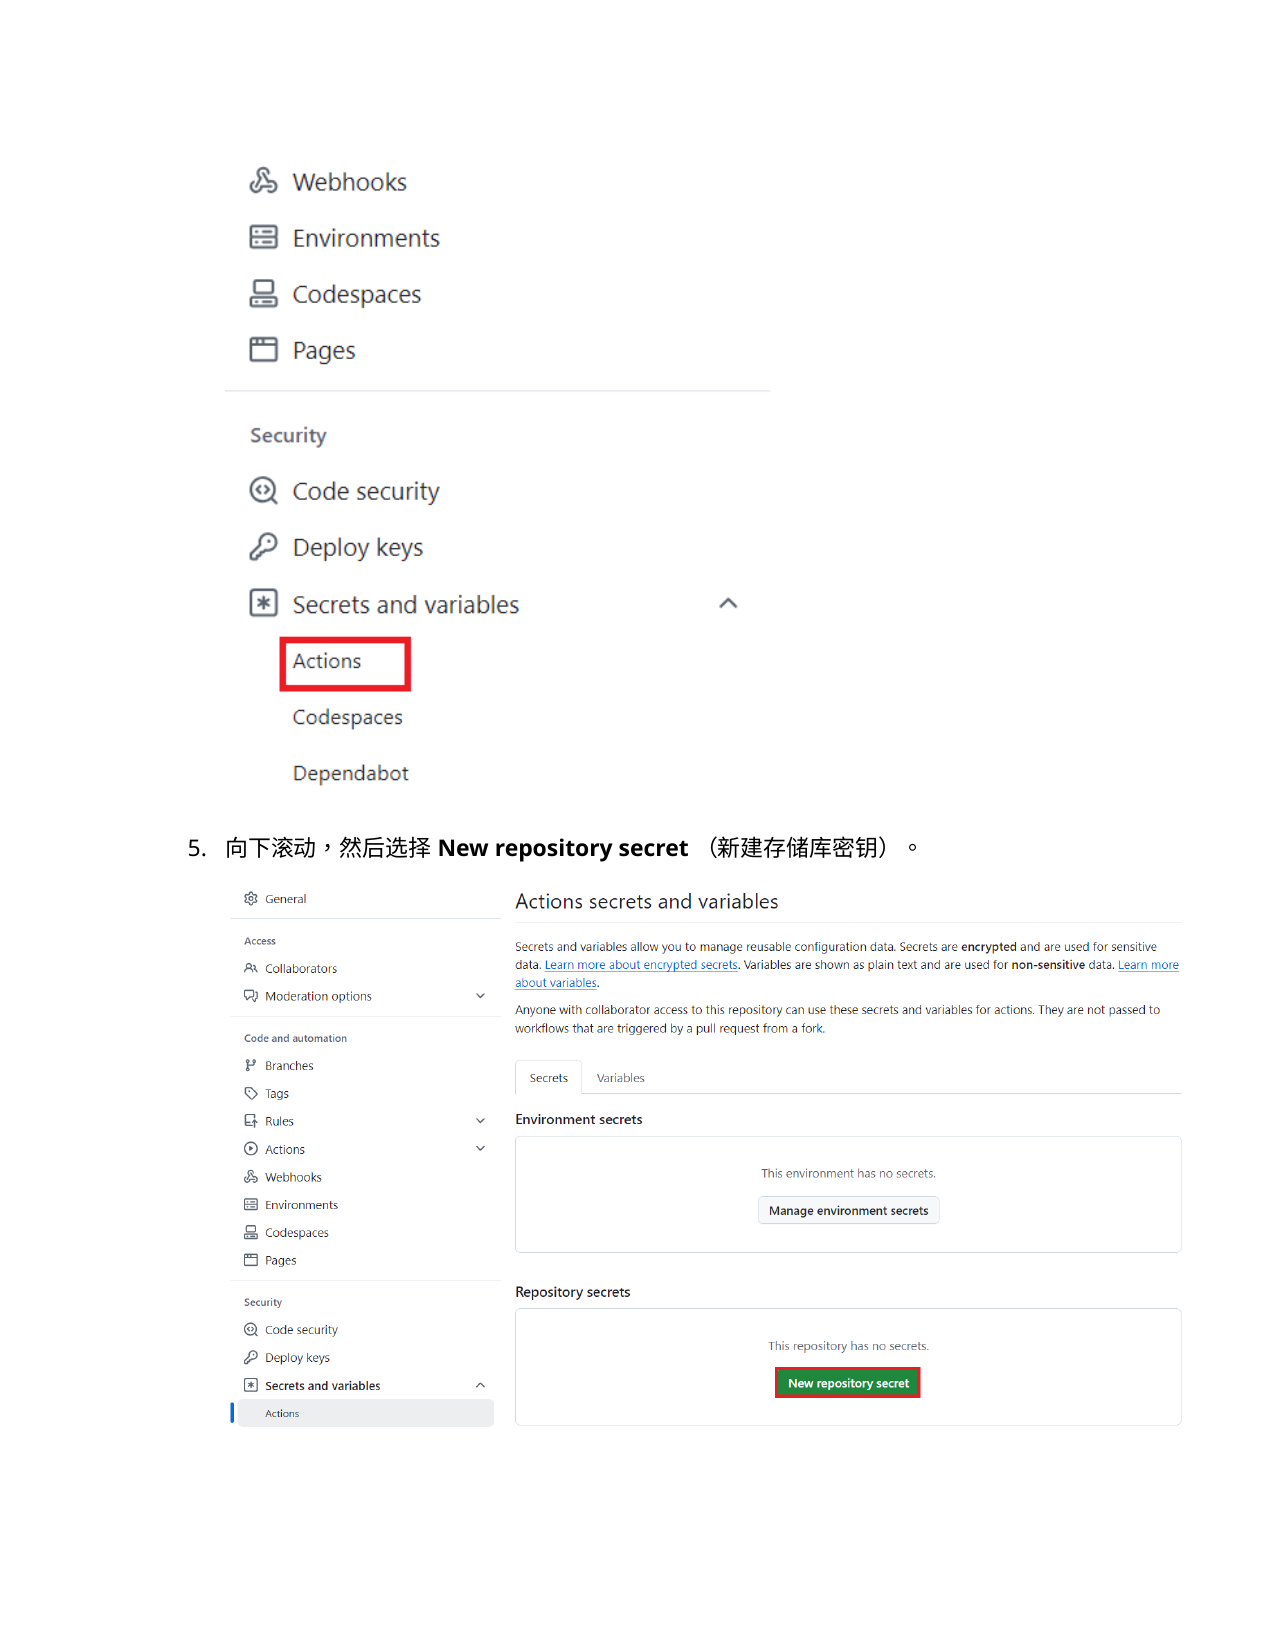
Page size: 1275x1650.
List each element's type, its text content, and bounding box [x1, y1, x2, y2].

list 向下滚动，然后选择 New repository secret （新建存储库密钥）。 [187, 832, 1125, 863]
picture [225, 882, 1200, 1431]
picture [225, 150, 773, 813]
